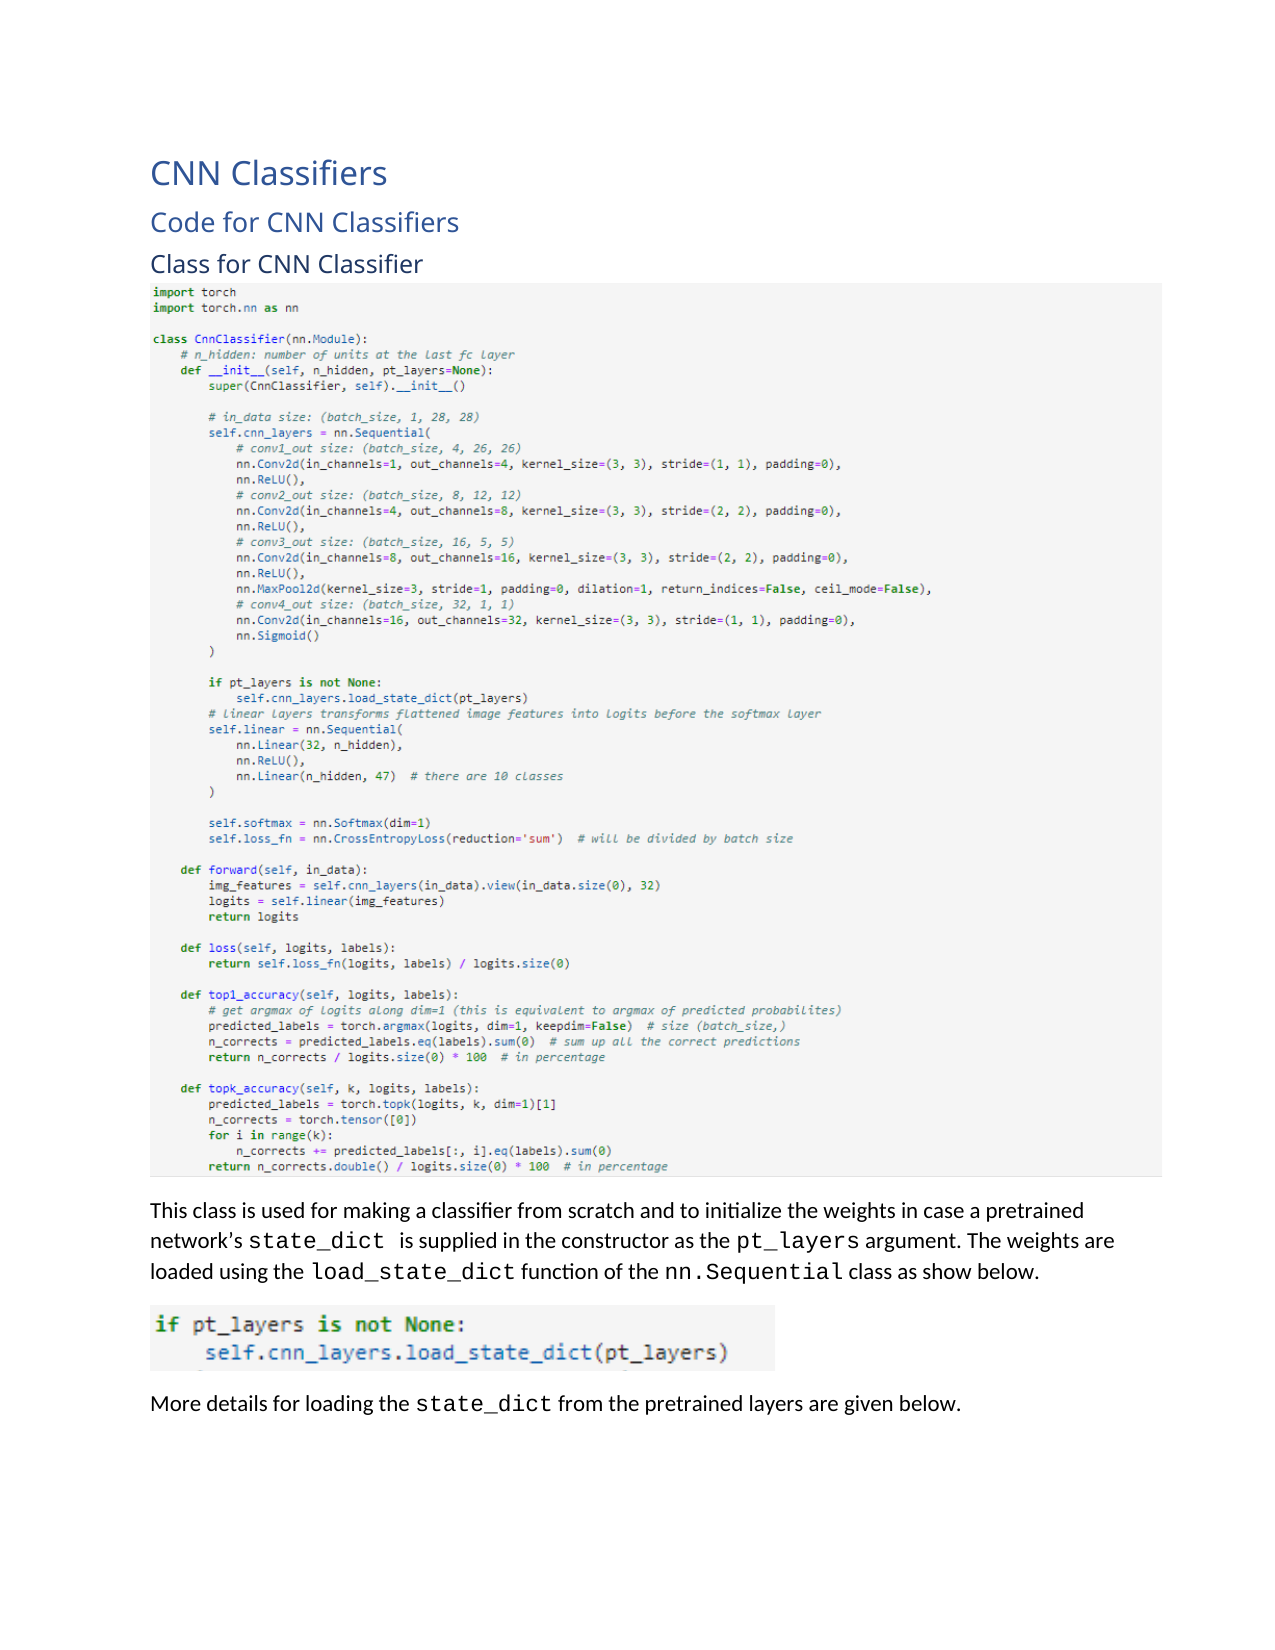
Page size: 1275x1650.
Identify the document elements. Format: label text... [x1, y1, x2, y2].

text More details for loading the state_dict from the pretrained layers are given below. [150, 1389, 1125, 1418]
picture [150, 283, 1163, 1177]
subtitle Class for CNN Classifier [150, 247, 1125, 281]
picture [150, 1305, 775, 1371]
subtitle Code for CNN Classifiers [150, 203, 1125, 240]
text This class is used for making a classifier from scratch and to initialize the weights in case a pretrained network’s state_dict is supplied in the constructor as the pt_layers argument. The weights are loaded using the load_state_dict function of the nn.Sequential class as show below. [150, 1196, 1125, 1286]
subtitle CNN Classifiers [150, 150, 1125, 195]
